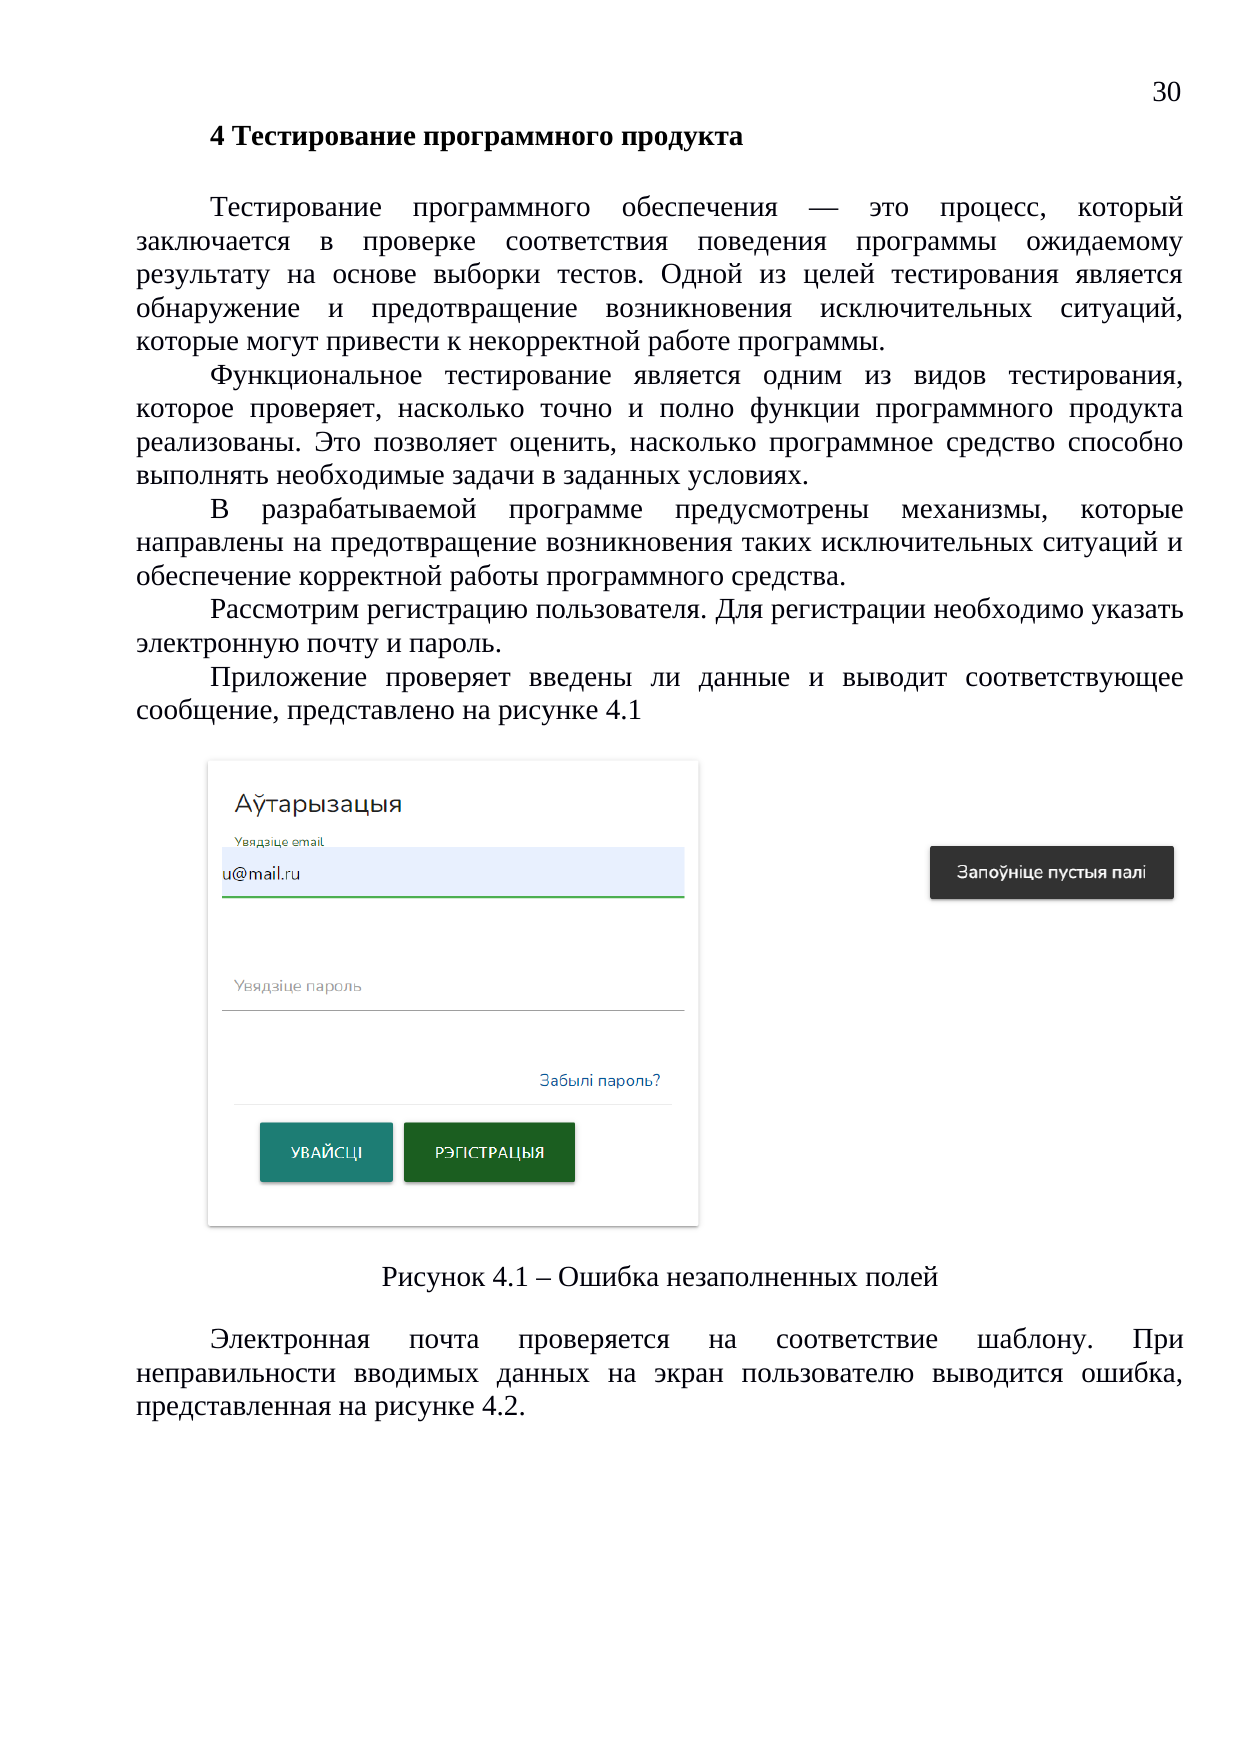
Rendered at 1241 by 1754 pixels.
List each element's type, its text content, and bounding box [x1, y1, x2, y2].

text Рассмотрим регистрацию пользователя. Для регистрации необходимо указать электронную почту и пароль. [136, 592, 1184, 659]
text Электронная почта проверяется на соответствие шаблону. При неправильности вводимых данных на экран пользователю выводится ошибка, представленная на рисунке 4.2. [136, 1321, 1184, 1422]
text Функциональное тестирование является одним из видов тестирования, которое проверяет, насколько точно и полно функции программного продукта реализованы. Это позволяет оценить, насколько программное средство способно выполнять необходимые задачи в заданных условиях. [136, 357, 1184, 491]
text Рисунок 4.1 – Ошибка незаполненных полей [136, 1259, 1184, 1292]
text Тестирование программного обеспечения — это процесс, который заключается в проверке соответствия поведения программы ожидаемому результату на основе выборки тестов. Одной из целей тестирования является обнаружение и предотвращение возникновения исключительных ситуаций, которые могут привести к некорректной работе программы. [136, 189, 1184, 357]
picture [135, 755, 1186, 1234]
text В разрабатываемой программе предусмотрены механизмы, которые направлены на предотвращение возникновения таких исключительных ситуаций и обеспечение корректной работы программного средства. [136, 491, 1184, 592]
text Приложение проверяет введены ли данные и выводит соответствующее сообщение, представлено на рисунке 4.1 [136, 659, 1184, 726]
title 4 Тестирование программного продукта [136, 118, 1181, 152]
